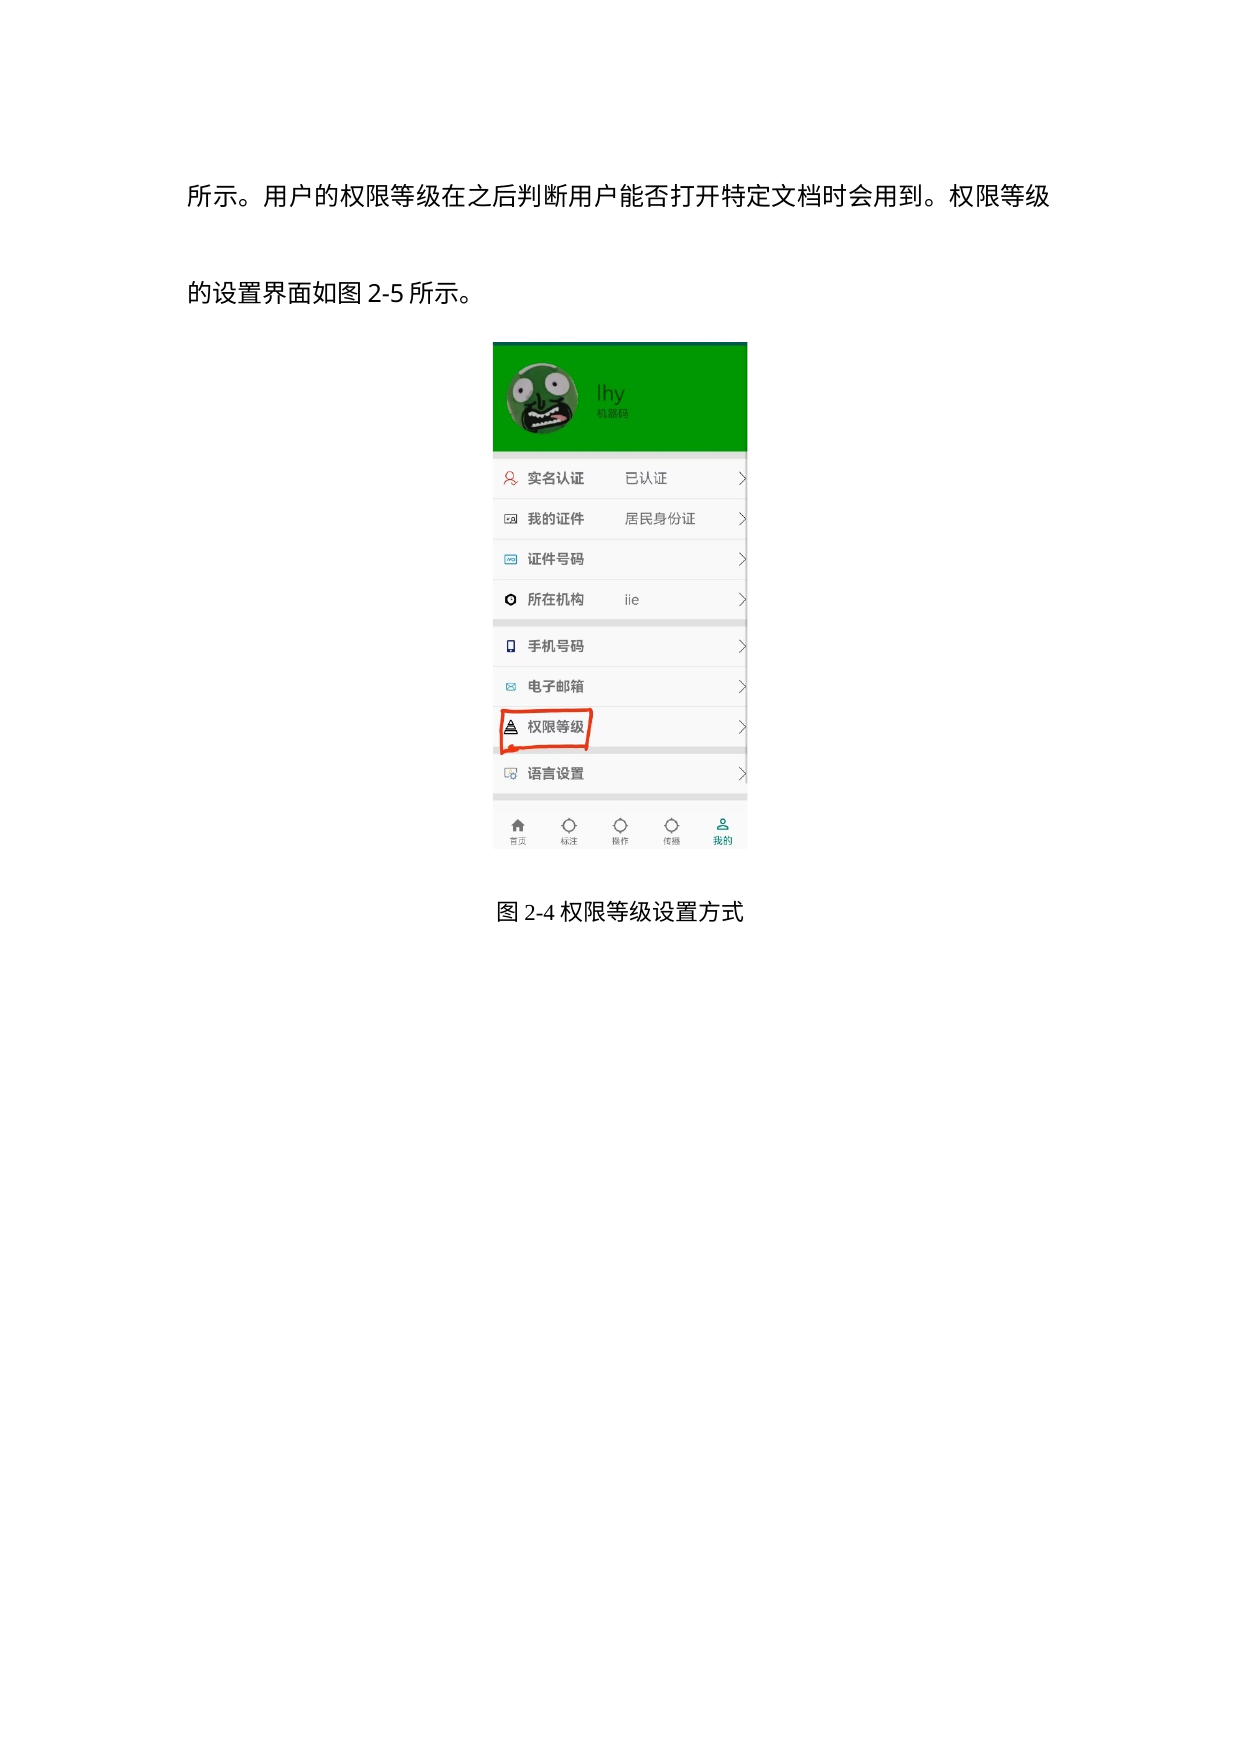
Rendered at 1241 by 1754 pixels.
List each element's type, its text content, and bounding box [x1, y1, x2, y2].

picture [492, 342, 748, 849]
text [187, 162, 1053, 324]
text 图2-4 权限等级设置方式 [187, 877, 1053, 942]
